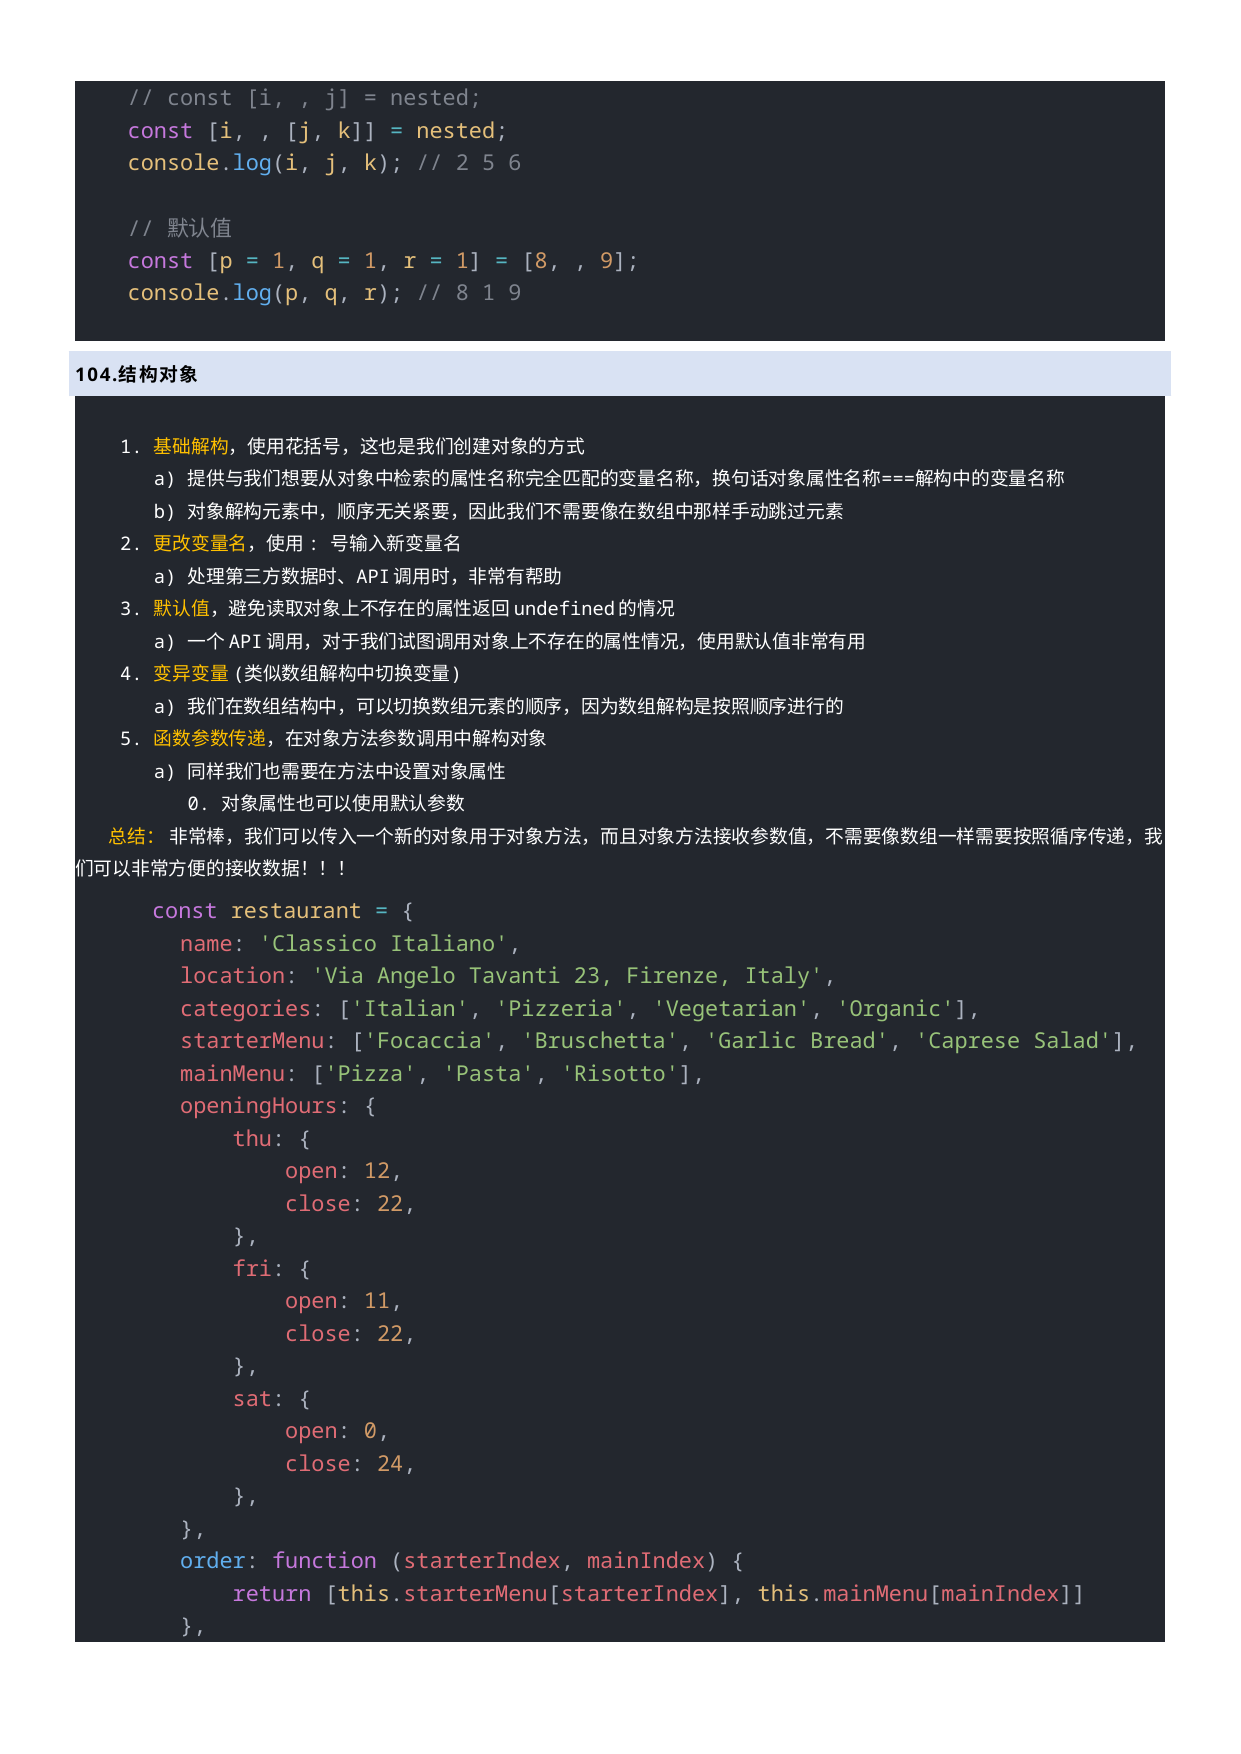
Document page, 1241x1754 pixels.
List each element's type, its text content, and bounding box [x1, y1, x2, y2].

text location: 'Via Angelo Tavanti 23, Firenze, Italy', [75, 959, 1165, 992]
text const restaurant = { [75, 894, 1165, 927]
text 5. 函数参数传递，在对象方法参数调用中解构对象 [75, 721, 1165, 754]
text sat: { [75, 1382, 1165, 1414]
text fri: { [75, 1252, 1165, 1284]
text mainMenu: ['Pizza', 'Pasta', 'Risotto'], [75, 1057, 1165, 1089]
text open: 0, [75, 1414, 1165, 1447]
text b) 对象解构元素中，顺序无关紧要，因此我们不需要像在数组中那样手动跳过元素 [75, 494, 1165, 526]
text 2. 更改变量名，使用 : 号输入新变量名 [75, 526, 1165, 559]
text a) 提供与我们想要从对象中检索的属性名称完全匹配的变量名称，换句话对象属性名称===解构中的变量名称 [75, 461, 1165, 494]
text name: 'Classico Italiano', [75, 927, 1165, 959]
text thu: { [75, 1122, 1165, 1154]
text close: 22, [75, 1187, 1165, 1219]
text 4. 变异变量 (类似数组解构中切换变量) [75, 656, 1165, 689]
text return [this.starterMenu[starterIndex], this.mainMenu[mainIndex]] [75, 1577, 1165, 1609]
text }, [75, 1512, 1165, 1544]
text 1. 基础解构，使用花括号，这也是我们创建对象的方式 [75, 429, 1165, 461]
text order: function (starterIndex, mainIndex) { [75, 1544, 1165, 1577]
text 总结： 非常棒，我们可以传入一个新的对象用于对象方法，而且对象方法接收参数值，不需要像数组一样需要按照循序传递，我们可以非常方便的接收数据！！！ [75, 819, 1165, 884]
text open: 12, [75, 1154, 1165, 1187]
text }, [75, 1219, 1165, 1252]
text 0. 对象属性也可以使用默认参数 [75, 786, 1165, 819]
text }, [75, 1609, 1165, 1642]
text }, [75, 1349, 1165, 1382]
text a) 一个API调用，对于我们试图调用对象上不存在的属性情况，使用默认值非常有用 [75, 624, 1165, 656]
text a) 处理第三方数据时、API调用时，非常有帮助 [75, 559, 1165, 591]
text starterMenu: ['Focaccia', 'Bruschetta', 'Garlic Bread', 'Caprese Salad'], [75, 1024, 1165, 1057]
text // 默认值 [75, 211, 1165, 243]
text console.log(i, j, k); // 2 5 6 [75, 146, 1165, 178]
text }, [75, 1479, 1165, 1512]
text console.log(p, q, r); // 8 1 9 [75, 276, 1165, 308]
text a) 我们在数组结构中，可以切换数组元素的顺序，因为数组解构是按照顺序进行的 [75, 689, 1165, 721]
text close: 24, [75, 1447, 1165, 1479]
text const [p = 1, q = 1, r = 1] = [8, , 9]; [75, 243, 1165, 276]
text const [i, , [j, k]] = nested; [75, 113, 1165, 146]
text close: 22, [75, 1317, 1165, 1349]
subtitle 104.结构对象 [75, 358, 1165, 390]
text open: 11, [75, 1284, 1165, 1317]
text // const [i, , j] = nested; [75, 81, 1165, 113]
text a) 同样我们也需要在方法中设置对象属性 [75, 754, 1165, 786]
text categories: ['Italian', 'Pizzeria', 'Vegetarian', 'Organic'], [75, 992, 1165, 1024]
text 3. 默认值，避免读取对象上不存在的属性返回undefined的情况 [75, 591, 1165, 624]
text openingHours: { [75, 1089, 1165, 1122]
